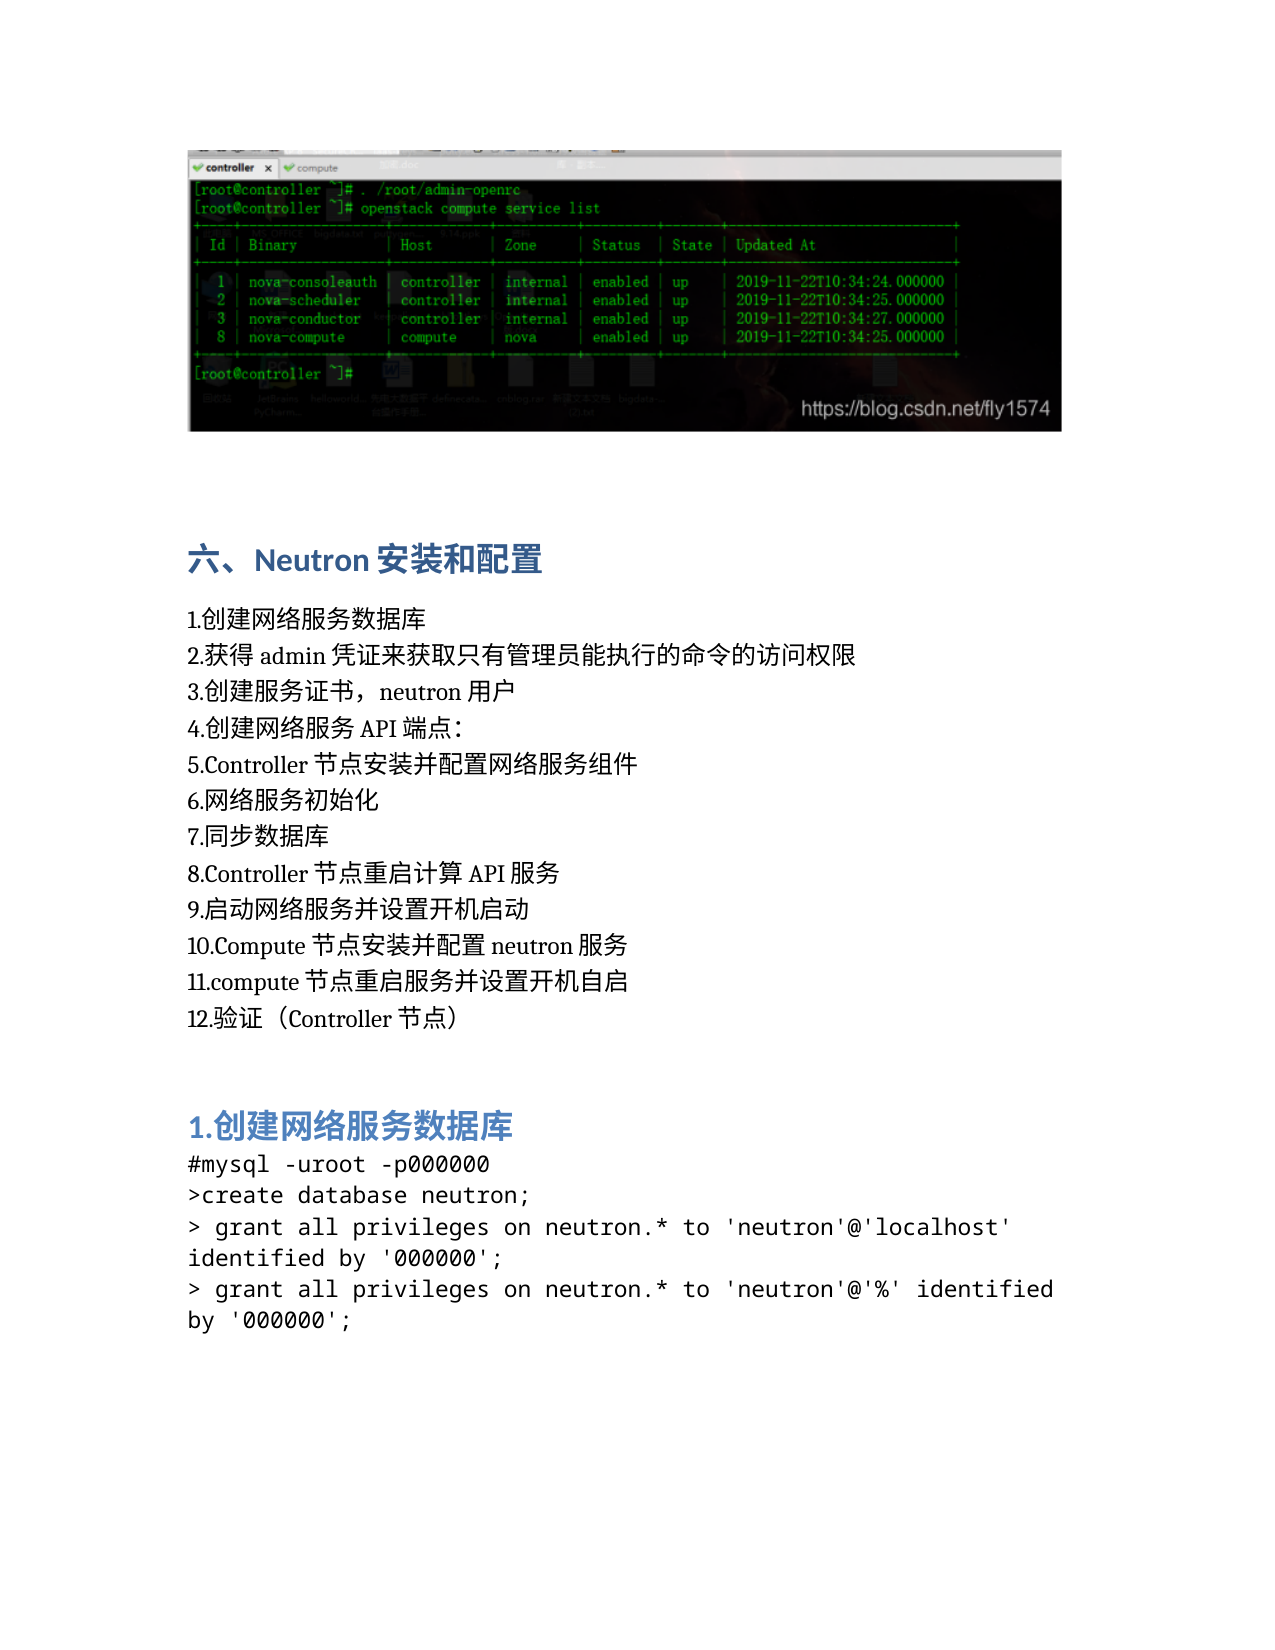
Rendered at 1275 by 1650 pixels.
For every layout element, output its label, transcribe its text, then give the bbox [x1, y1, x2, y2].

picture [187, 150, 1063, 433]
text 1.创建网络服务数据库 2.获得 admin 凭证来获取只有管理员能执行的命令的访问权限 3.创建服务证书，neutron用户 4.创建网络服务API端点： 5.Controller节点安装并配置网络服务组件 6.网络服务初始化 7.同步数据库 8.Controller节点重启计算API服务 9.启动网络服务并设置开机启动 10.Compute节点安装并配置neutron服务 11.compute节点重启服务并设置开机自启 12.验证（Controller节点） [187, 599, 1087, 1034]
text 六、Neutron安装和配置 [187, 532, 1087, 581]
text 1.创建网络服务数据库 [187, 1103, 1087, 1148]
text #mysql -uroot -p000000 >create database neutron; > grant all privileges on neutron.* to 'neutron'@'localhost' identified by '000000'; > grant all privileges on neutron.* to 'neutron'@'%' identified by '000000'; [187, 1148, 1087, 1336]
